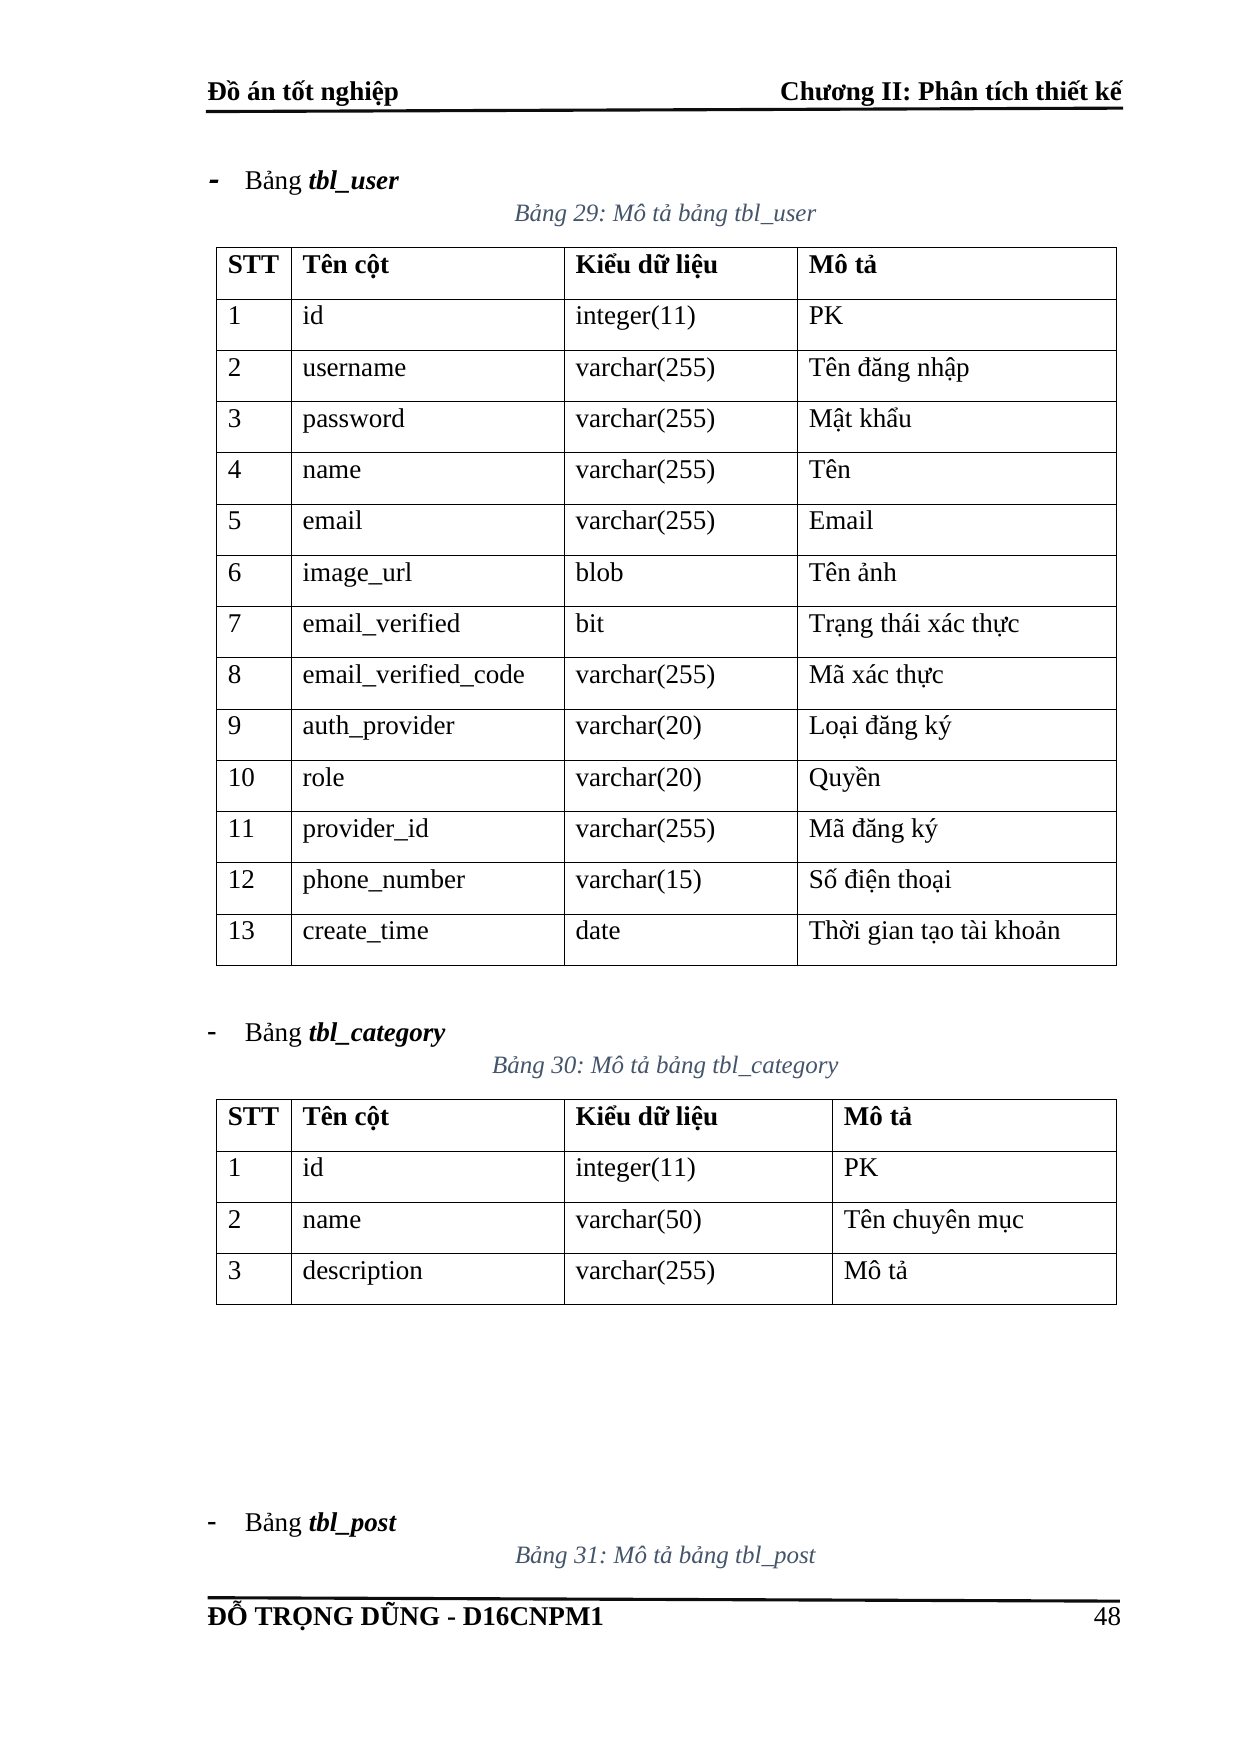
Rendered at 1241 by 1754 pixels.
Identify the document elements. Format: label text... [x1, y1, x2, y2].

table_cell Tên [798, 453, 1116, 503]
table_cell integer(11) [565, 1152, 832, 1202]
table_cell username [292, 351, 564, 401]
table_cell varchar(255) [565, 402, 797, 452]
table_cell 3 [217, 402, 291, 452]
table_cell varchar(255) [565, 1254, 832, 1304]
table_cell Mô tả [833, 1254, 1116, 1304]
table_cell description [292, 1254, 564, 1304]
table_cell email [292, 505, 564, 555]
table_cell Tên đăng nhập [798, 351, 1116, 401]
table_cell name [292, 453, 564, 503]
table_cell Thời gian tạo tài khoản [798, 915, 1116, 965]
table_cell 9 [217, 710, 291, 760]
table_cell create_time [292, 915, 564, 965]
table_cell integer(11) [565, 300, 797, 350]
list Bảng tbl_post [207, 1506, 1123, 1537]
table_cell varchar(20) [565, 710, 797, 760]
table_cell password [292, 402, 564, 452]
table_cell varchar(255) [565, 351, 797, 401]
table_cell 2 [217, 1203, 291, 1253]
table_header Mô tả [833, 1100, 1116, 1151]
table_cell 4 [217, 453, 291, 503]
table_cell 6 [217, 556, 291, 606]
list Bảng tbl_category [207, 1016, 1123, 1047]
table_cell Tên ảnh [798, 556, 1116, 606]
table_cell 13 [217, 915, 291, 965]
table_cell 8 [217, 658, 291, 708]
table_cell varchar(255) [565, 658, 797, 708]
table_header STT [217, 1100, 291, 1151]
table_cell Mã đăng ký [798, 812, 1116, 862]
table_header Kiểu dữ liệu [565, 1100, 832, 1151]
table_cell 2 [217, 351, 291, 401]
list Bảng tbl_user [207, 164, 1123, 195]
table_cell 1 [217, 300, 291, 350]
table_cell Email [798, 505, 1116, 555]
table_cell 3 [217, 1254, 291, 1304]
table_cell bit [565, 607, 797, 657]
table_cell name [292, 1203, 564, 1253]
table_cell 1 [217, 1152, 291, 1202]
table_cell role [292, 761, 564, 811]
table_cell id [292, 300, 564, 350]
table_cell 5 [217, 505, 291, 555]
table_cell phone_number [292, 863, 564, 913]
table_cell varchar(20) [565, 761, 797, 811]
table_cell varchar(15) [565, 863, 797, 913]
table_cell auth_provider [292, 710, 564, 760]
table_header Mô tả [798, 248, 1116, 298]
table_cell PK [798, 300, 1116, 350]
table_cell varchar(255) [565, 812, 797, 862]
table_header Tên cột [292, 1100, 564, 1151]
table_cell Mật khẩu [798, 402, 1116, 452]
table_cell email_verified_code [292, 658, 564, 708]
table_header STT [217, 248, 291, 298]
table_cell 10 [217, 761, 291, 811]
table_cell Loại đăng ký [798, 710, 1116, 760]
table_cell varchar(255) [565, 453, 797, 503]
table_cell email_verified [292, 607, 564, 657]
table_cell Số điện thoại [798, 863, 1116, 913]
table_cell Quyền [798, 761, 1116, 811]
table_cell image_url [292, 556, 564, 606]
table_cell 11 [217, 812, 291, 862]
table_header Tên cột [292, 248, 564, 298]
text Bảng 31: Mô tả bảng tbl_post [207, 1540, 1123, 1569]
table_cell varchar(50) [565, 1203, 832, 1253]
table_cell Tên chuyên mục [833, 1203, 1116, 1253]
text Bảng 29: Mô tả bảng tbl_user [207, 198, 1123, 226]
table_cell provider_id [292, 812, 564, 862]
table_cell Trạng thái xác thực [798, 607, 1116, 657]
table_header Kiểu dữ liệu [565, 248, 797, 298]
table_cell date [565, 915, 797, 965]
table_cell 7 [217, 607, 291, 657]
table_cell 12 [217, 863, 291, 913]
table_cell Mã xác thực [798, 658, 1116, 708]
table_cell blob [565, 556, 797, 606]
table_cell id [292, 1152, 564, 1202]
table_cell varchar(255) [565, 505, 797, 555]
text Bảng 30: Mô tả bảng tbl_category [207, 1050, 1123, 1078]
table_cell PK [833, 1152, 1116, 1202]
